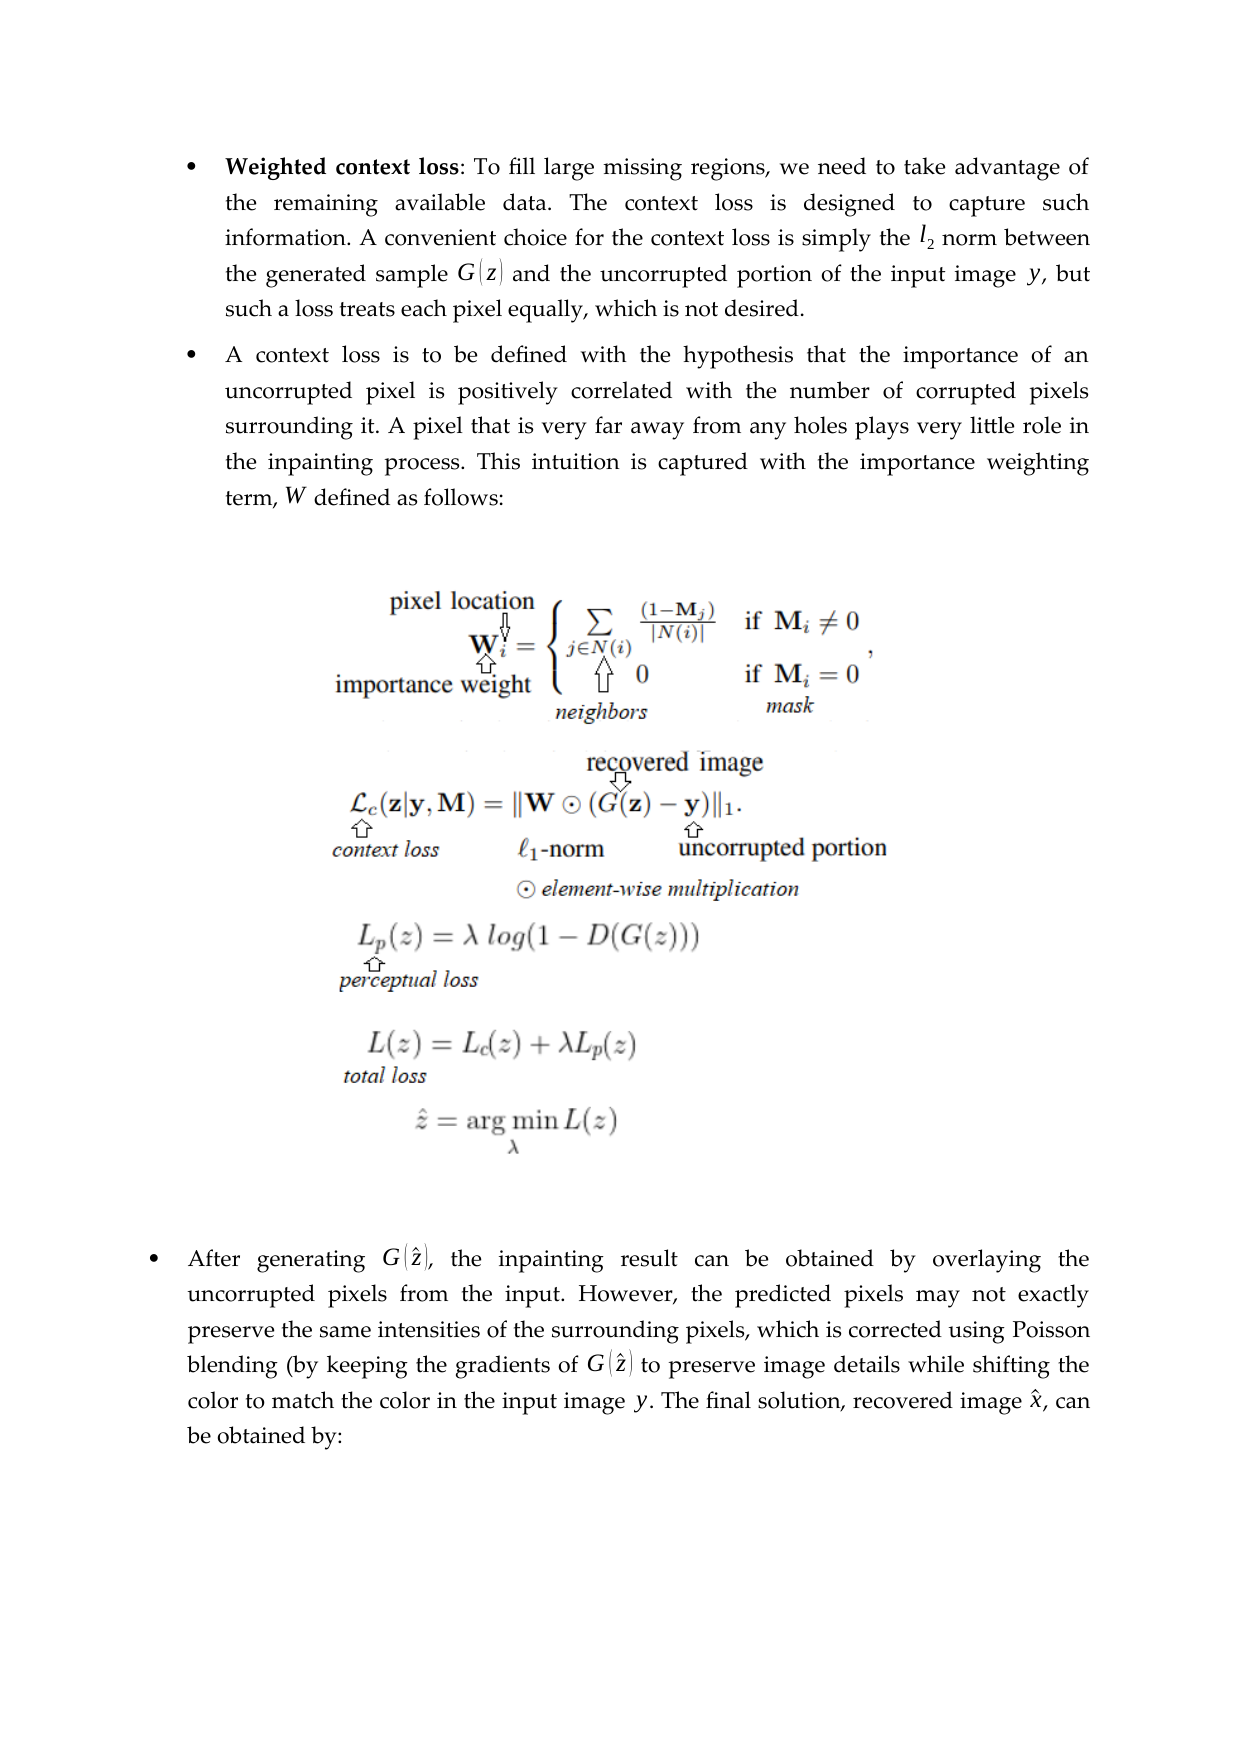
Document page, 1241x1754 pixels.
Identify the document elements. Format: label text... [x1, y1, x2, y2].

list Weighted context loss: To fill large missing regions, we need to take advantage of the remaining available data. The context loss is designed to capture such information. A convenient choice for the context loss is simply the norm between the generated sample and the uncorrupted portion of the input image , but such a loss treats each pixel equally, which is not desired. [187, 150, 1090, 323]
picture [326, 580, 914, 1174]
list A context loss is to be defined with the hypothesis that the importance of an uncorrupted pixel is positively correlated with the number of corrupted pixels surrounding it. A pixel that is very far away from any holes plays very little role in the inpainting process. This intuition is captured with the importance weighting term, defined as follows: [187, 338, 1090, 511]
list After generating , the inpainting result can be obtained by overlaying the uncorrupted pixels from the input. However, the predicted pixels may not exactly preserve the same intensities of the surrounding pixels, which is corrected using Poisson blending (by keeping the gradients of to preserve image details while shifting the color to match the color in the input image . The final solution, recovered image , can be obtained by: [150, 1242, 1090, 1450]
